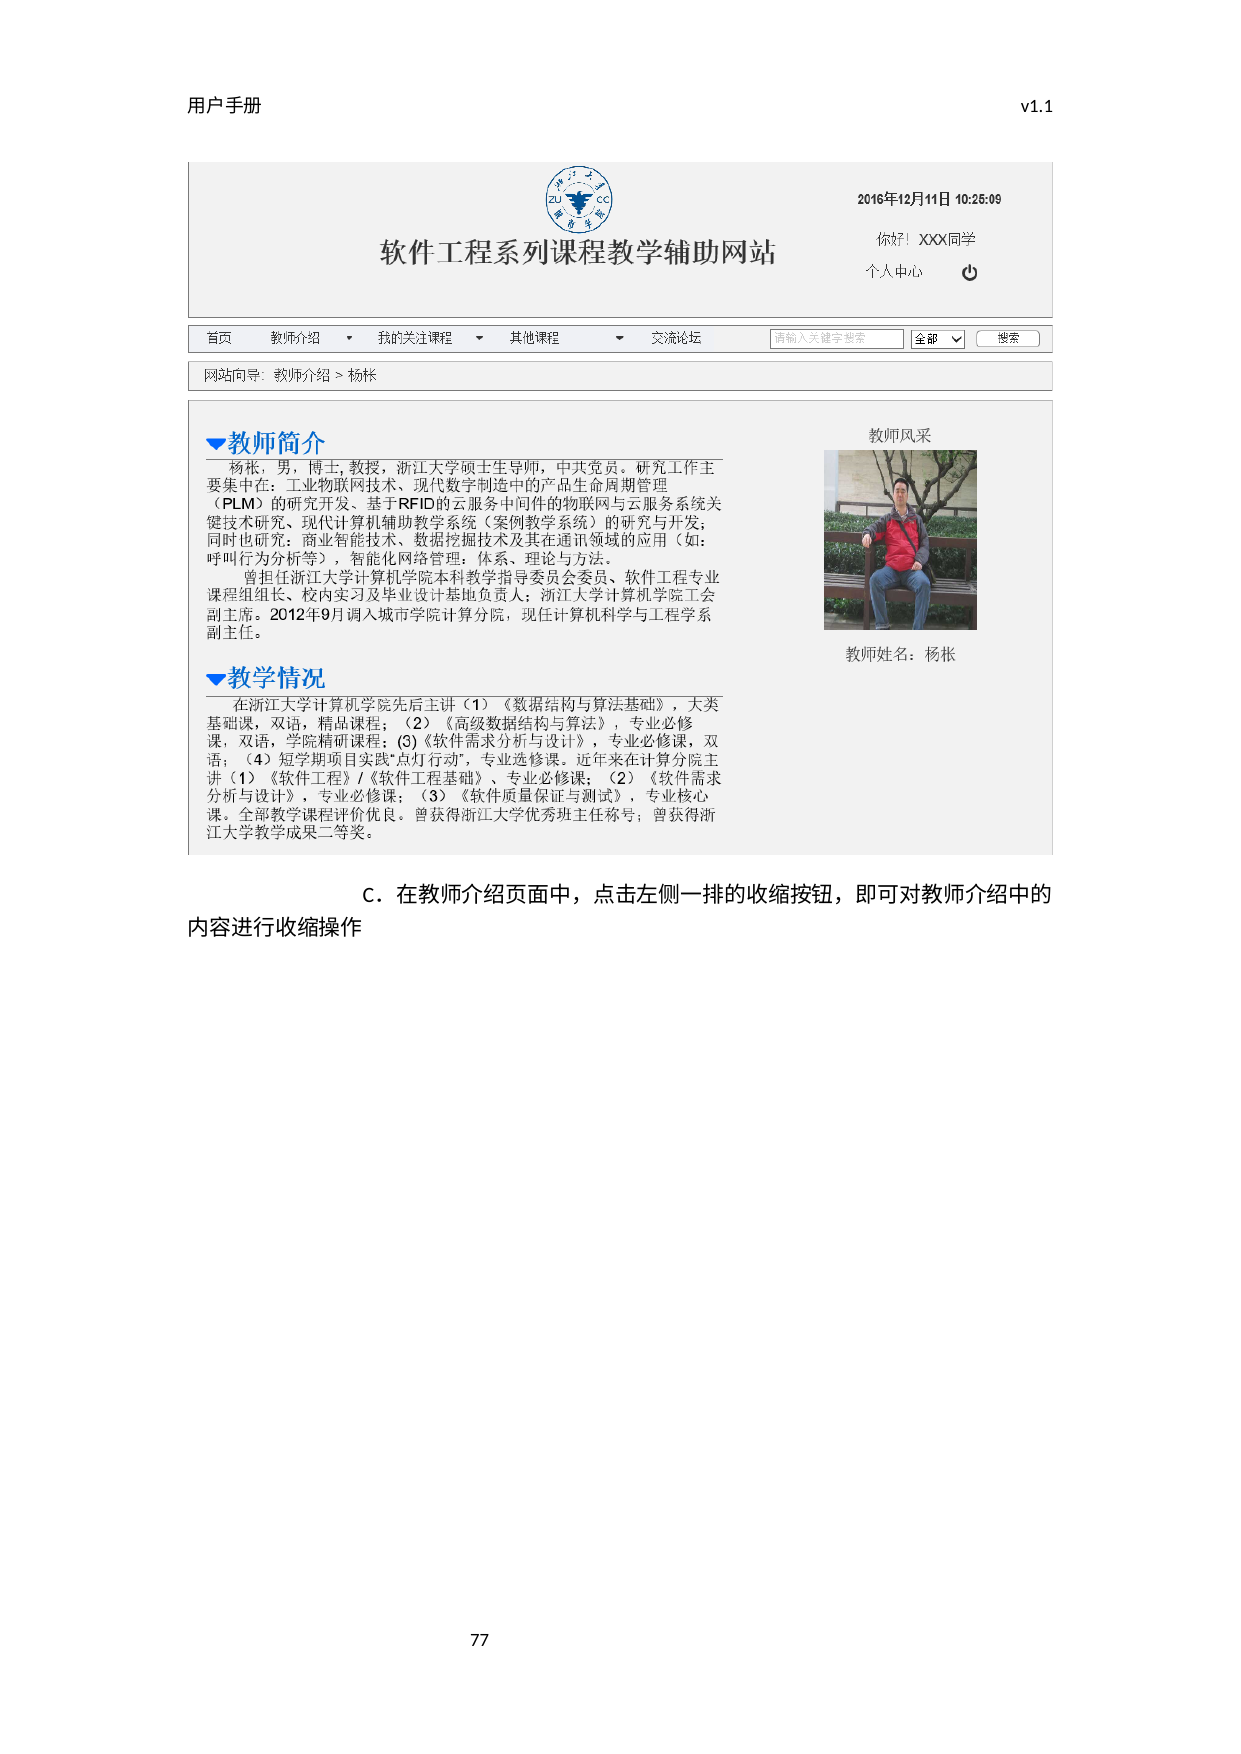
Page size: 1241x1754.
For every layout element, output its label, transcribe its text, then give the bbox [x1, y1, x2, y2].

text C．在教师介绍页面中，点击左侧一排的收缩按钮，即可对教师介绍中的内容进行收缩操作 [187, 877, 1053, 942]
picture [187, 162, 1053, 855]
